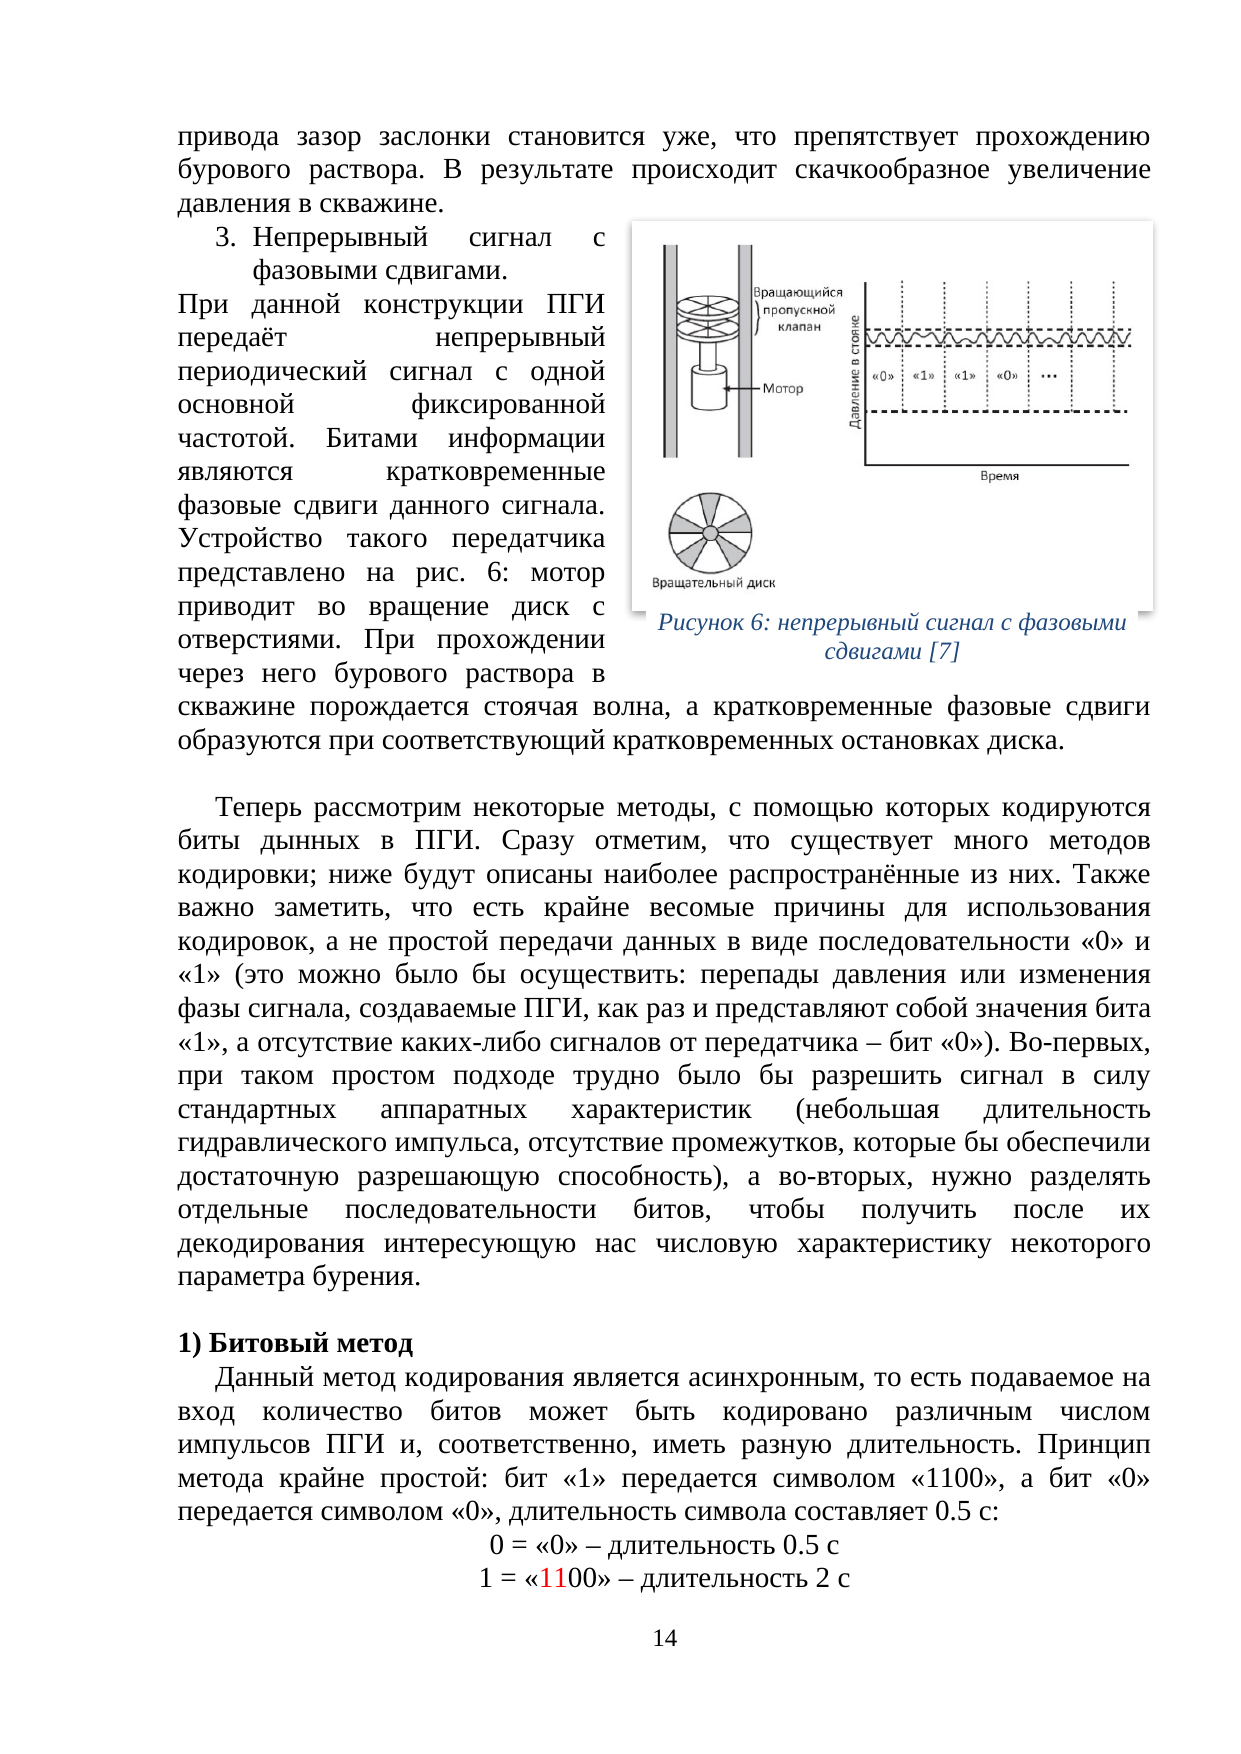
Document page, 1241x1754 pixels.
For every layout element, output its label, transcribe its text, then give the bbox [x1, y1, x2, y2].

text 0 = «0» – длительность 0.5 с [177, 1527, 1152, 1560]
text Данный метод кодирования является асинхронным, то есть подаваемое на вход количество битов может быть кодировано различным числом импульсов ПГИ и, соответственно, иметь разную длительность. Принцип метода крайне простой: бит «1» передается символом «1100», а бит «0» передается символом «0», длительность символа составляет 0.5 с: [177, 1359, 1152, 1527]
list Непрерывный сигнал с фазовыми сдвигами. [215, 219, 631, 286]
text 1 = «1100» – длительность 2 с [177, 1560, 1152, 1594]
text Теперь рассмотрим некоторые методы, с помощью которых кодируются биты дынных в ПГИ. Сразу отметим, что существует много методов кодировки; ниже будут описаны наиболее распространённые из них. Также важно заметить, что есть крайне весомые причины для использования кодировок, а не простой передачи данных в виде последовательности «0» и «1» (это можно было бы осуществить: перепады давления или изменения фазы сигнала, создаваемые ПГИ, как раз и представляют собой значения бита «1», а отсутствие каких-либо сигналов от передатчика – бит «0»). Во-первых, при таком простом подходе трудно было бы разрешить сигнал в силу стандартных аппаратных характеристик (небольшая длительность гидравлического импульса, отсутствие промежутков, которые бы обеспечили достаточную разрешающую способность), а во-вторых, нужно разделять отдельные последовательности битов, чтобы получить после их декодирования интересующую нас числовую характеристику некоторого параметра бурения. [177, 789, 1152, 1292]
text 1) Битовый метод [177, 1326, 1152, 1359]
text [177, 118, 1152, 219]
picture [646, 236, 1138, 597]
